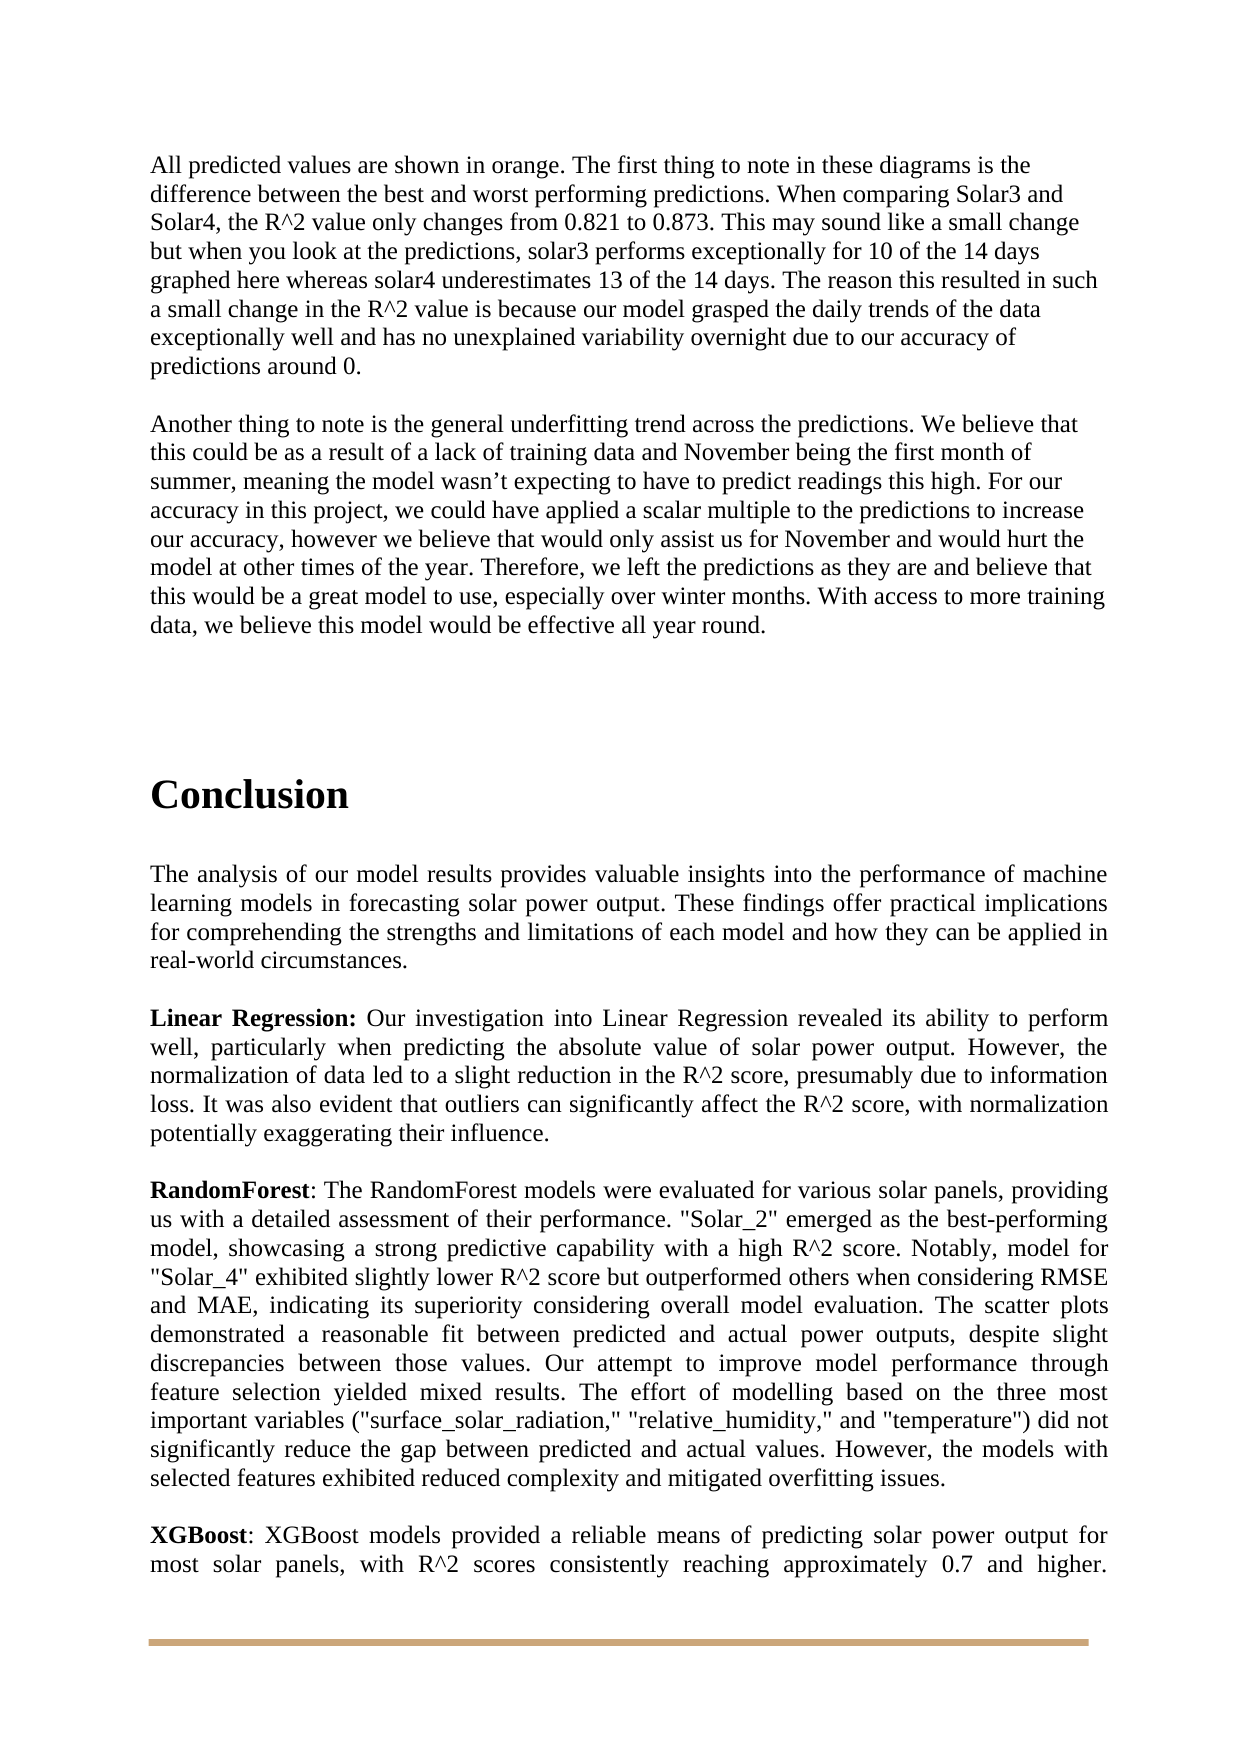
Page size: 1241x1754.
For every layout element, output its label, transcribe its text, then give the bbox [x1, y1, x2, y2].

text Another thing to note is the general underfitting trend across the predictions. We believe that this could be as a result of a lack of training data and November being the first month of summer, meaning the model wasn’t expecting to have to predict readings this high. For our accuracy in this project, we could have applied a scalar multiple to the predictions to increase our accuracy, however we believe that would only assist us for November and would hurt the model at other times of the year. Therefore, we left the predictions as they are and believe that this would be a great model to use, especially over winter months. With access to more training data, we believe this model would be effective all year round. [150, 409, 1109, 639]
subtitle Conclusion [150, 770, 1109, 818]
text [150, 1520, 1109, 1578]
text The analysis of our model results provides valuable insights into the performance of machine learning models in forecasting solar power output. These findings offer practical implications for comprehending the strengths and limitations of each model and how they can be applied in real-world circumstances. [150, 859, 1109, 974]
text All predicted values are shown in orange. The first thing to note in these diagrams is the difference between the best and worst performing predictions. When comparing Solar3 and Solar4, the R^2 value only changes from 0.821 to 0.873. This may sound like a small change but when you look at the predictions, solar3 performs exceptionally for 10 of the 14 days graphed here whereas solar4 underestimates 13 of the 14 days. The reason this resulted in such a small change in the R^2 value is because our model grasped the daily trends of the data exceptionally well and has no unexplained variability overnight due to our accuracy of predictions around 0. [150, 150, 1109, 380]
text RandomForest: The RandomForest models were evaluated for various solar panels, providing us with a detailed assessment of their performance. "Solar_2" emerged as the best-performing model, showcasing a strong predictive capability with a high R^2 score. Notably, model for "Solar_4" exhibited slightly lower R^2 score but outperformed others when considering RMSE and MAE, indicating its superiority considering overall model evaluation. The scatter plots demonstrated a reasonable fit between predicted and actual power outputs, despite slight discrepancies between those values. Our attempt to improve model performance through feature selection yielded mixed results. The effort of modelling based on the three most important variables ("surface_solar_radiation," "relative_humidity," and "temperature") did not significantly reduce the gap between predicted and actual values. However, the models with selected features exhibited reduced complexity and mitigated overfitting issues. [150, 1175, 1109, 1492]
text Linear Regression: Our investigation into Linear Regression revealed its ability to perform well, particularly when predicting the absolute value of solar power output. However, the normalization of data led to a slight reduction in the R^2 score, presumably due to information loss. It was also evident that outliers can significantly affect the R^2 score, with normalization potentially exaggerating their influence. [150, 1003, 1109, 1147]
picture [148, 1639, 1089, 1646]
